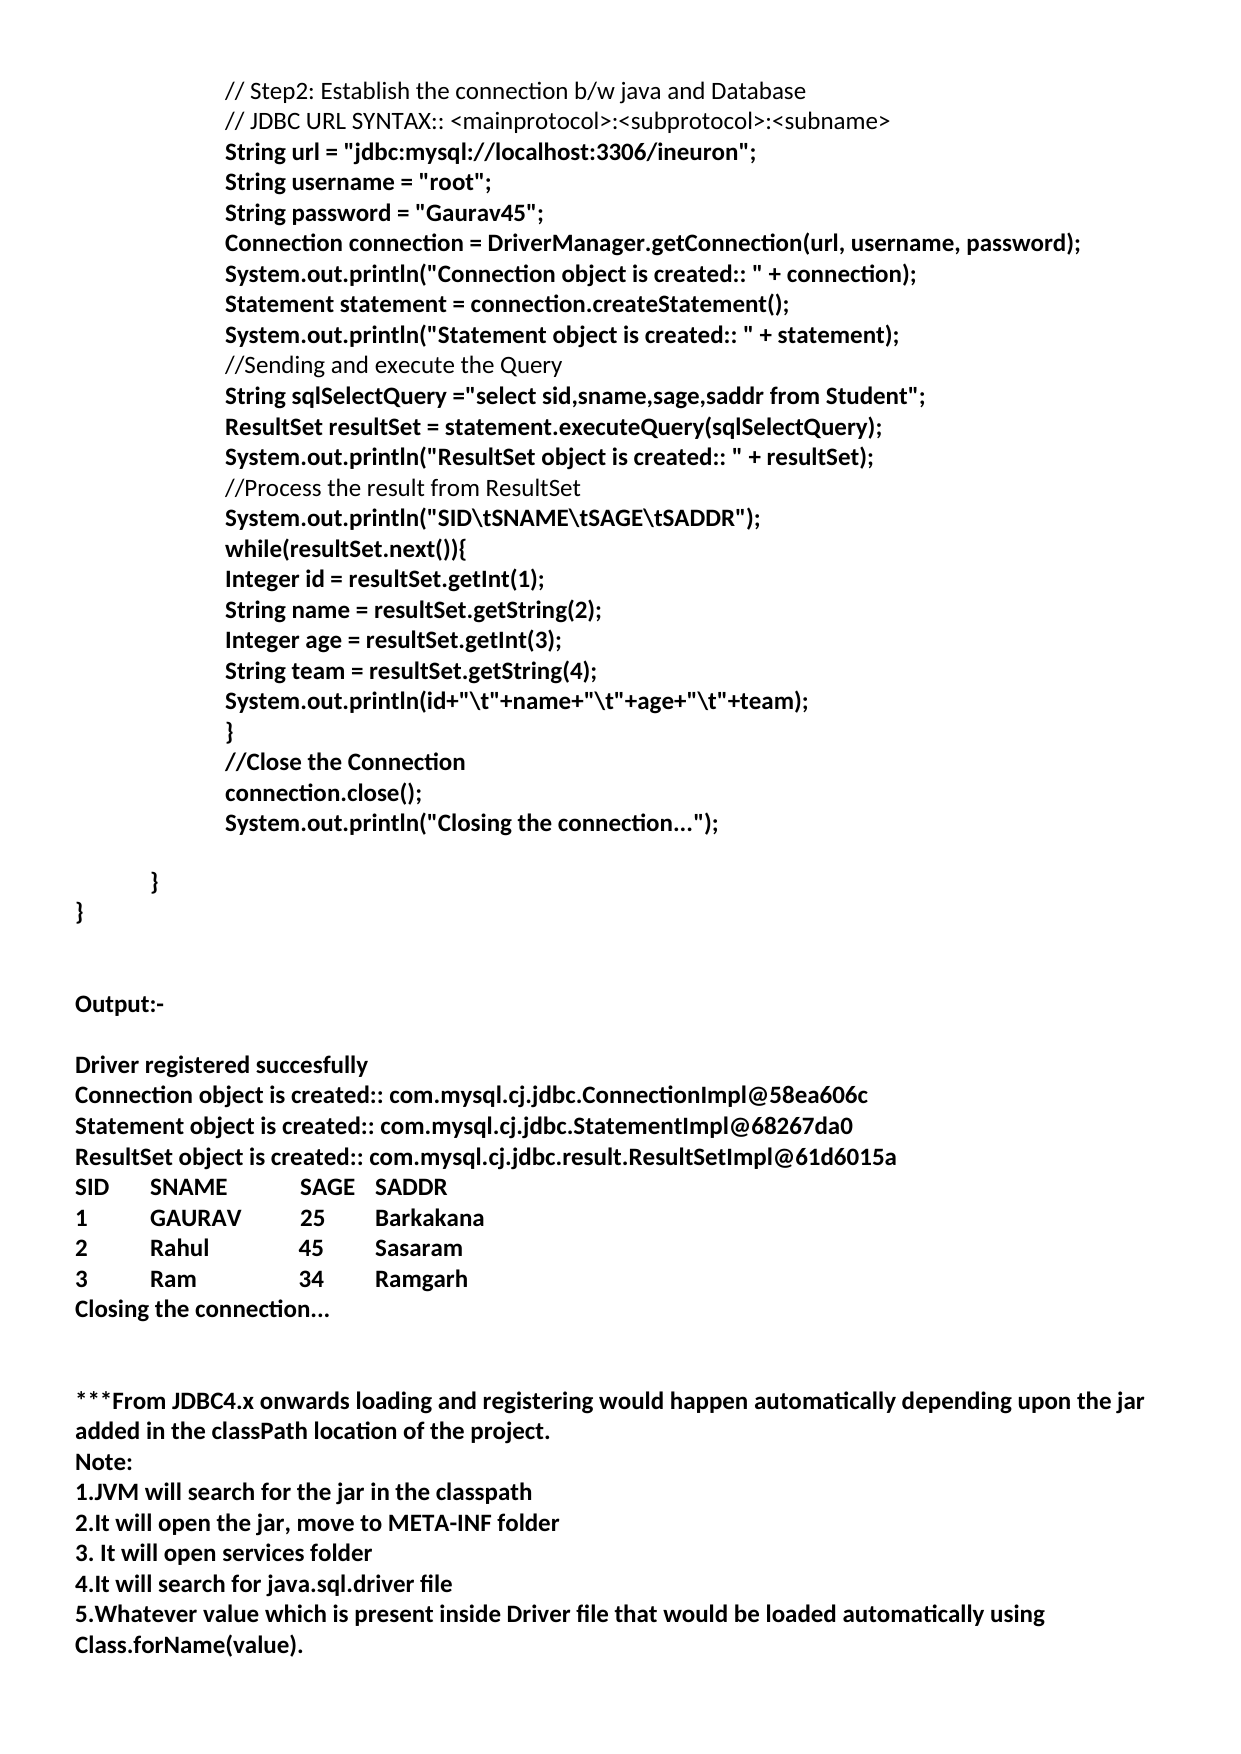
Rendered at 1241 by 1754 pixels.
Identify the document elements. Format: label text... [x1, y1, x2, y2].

text while(resultSet.next()){ [75, 533, 1165, 563]
text Integer age = resultSet.getInt(3); [75, 624, 1165, 655]
text System.out.println(id+"\t"+name+"\t"+age+"\t"+team); [75, 685, 1165, 716]
text ResultSet resultSet = statement.executeQuery(sqlSelectQuery); [75, 411, 1165, 441]
text String team = resultSet.getString(4); [75, 655, 1165, 685]
text 2 Rahul 45 Sasaram [75, 1232, 1165, 1263]
text //Sending and execute the Query [75, 350, 1165, 380]
text } [75, 866, 1165, 897]
text 2.It will open the jar, move to META-INF folder [75, 1507, 1165, 1537]
text 3 Ram 34 Ramgarh [75, 1263, 1165, 1293]
text 4.It will search for java.sql.driver file [75, 1568, 1165, 1598]
text } [75, 897, 1165, 927]
text Output:- [75, 988, 1165, 1019]
text System.out.println("Connection object is created:: " + connection); [75, 258, 1165, 289]
text // Step2: Establish the connection b/w java and Database [75, 75, 1165, 106]
text System.out.println("SID\tSNAME\tSAGE\tSADDR"); [75, 502, 1165, 533]
text 1 GAURAV 25 Barkakana [75, 1202, 1165, 1232]
text Connection connection = DriverManager.getConnection(url, username, password); [75, 228, 1165, 258]
text System.out.println("Statement object is created:: " + statement); [75, 319, 1165, 350]
text String password = "Gaurav45"; [75, 197, 1165, 228]
text //Process the result from ResultSet [75, 472, 1165, 502]
text System.out.println("ResultSet object is created:: " + resultSet); [75, 441, 1165, 472]
text System.out.println("Closing the connection..."); [75, 807, 1165, 838]
text Note: [75, 1446, 1165, 1476]
text ***From JDBC4.x onwards loading and registering would happen automatically depending upon the jar added in the classPath location of the project. [75, 1385, 1165, 1446]
text String url = "jdbc:mysql://localhost:3306/ineuron"; [75, 136, 1165, 167]
text SID SNAME SAGE SADDR [75, 1171, 1165, 1202]
text Closing the connection... [75, 1293, 1165, 1324]
text Statement object is created:: com.mysql.cj.jdbc.StatementImpl@68267da0 [75, 1110, 1165, 1141]
text Integer id = resultSet.getInt(1); [75, 563, 1165, 594]
text Connection object is created:: com.mysql.cj.jdbc.ConnectionImpl@58ea606c [75, 1080, 1165, 1110]
text connection.close(); [75, 777, 1165, 807]
text 1.JVM will search for the jar in the classpath [75, 1476, 1165, 1507]
text Statement statement = connection.createStatement(); [75, 289, 1165, 319]
text // JDBC URL SYNTAX:: <mainprotocol>:<subprotocol>:<subname> [75, 106, 1165, 136]
text String username = "root"; [75, 167, 1165, 197]
text String sqlSelectQuery ="select sid,sname,sage,saddr from Student"; [75, 380, 1165, 411]
text 5.Whatever value which is present inside Driver file that would be loaded automatically using Class.forName(value). [75, 1598, 1165, 1659]
text Driver registered succesfully [75, 1049, 1165, 1080]
text } [75, 716, 1165, 746]
text 3. It will open services folder [75, 1537, 1165, 1568]
text //Close the Connection [75, 746, 1165, 777]
text String name = resultSet.getString(2); [75, 594, 1165, 624]
text ResultSet object is created:: com.mysql.cj.jdbc.result.ResultSetImpl@61d6015a [75, 1141, 1165, 1171]
